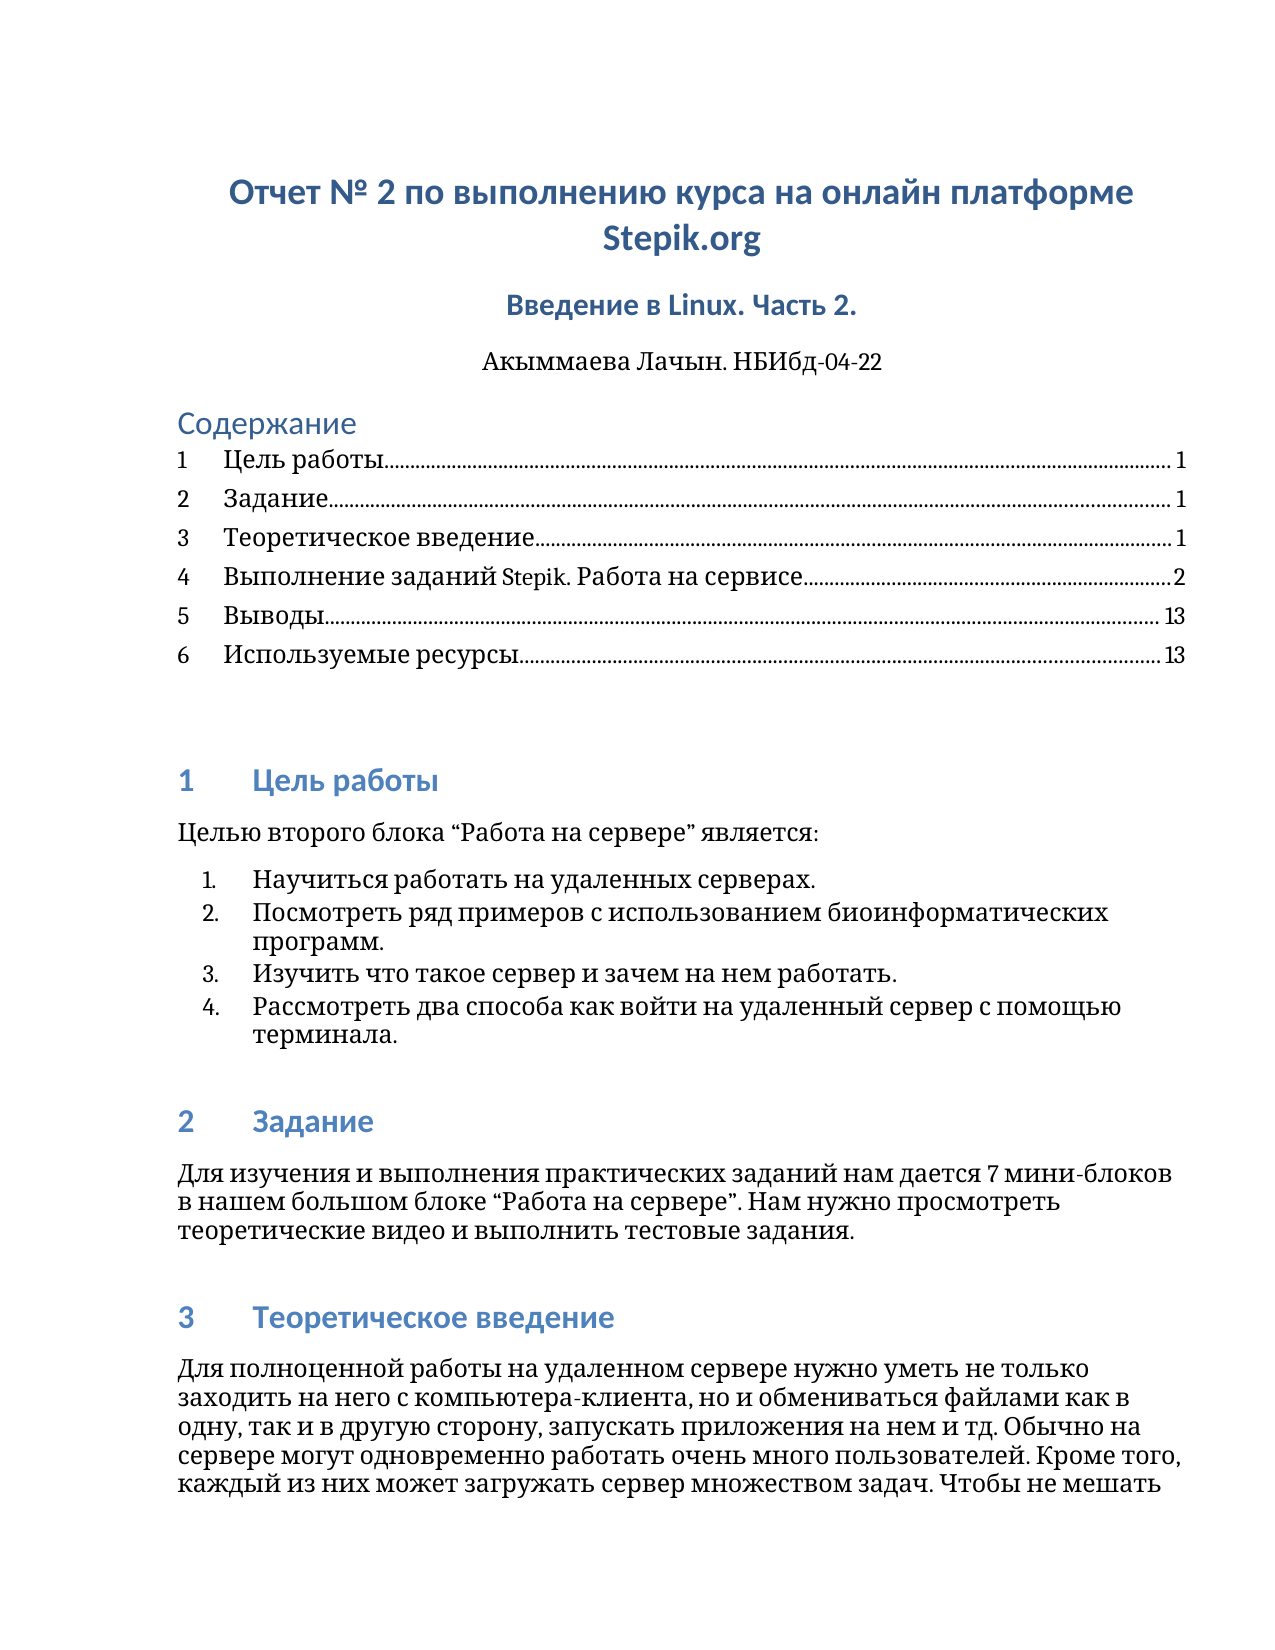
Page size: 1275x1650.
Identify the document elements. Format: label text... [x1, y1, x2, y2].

subtitle 1 Цель работы [177, 759, 1186, 800]
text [177, 1355, 1186, 1499]
text Акыммаева Лачын. НБИбд-04-22 [177, 348, 1186, 377]
list Посмотреть ряд примеров с использованием биоинформатических программ. [202, 899, 1186, 956]
list Изучить что такое сервер и зачем на нем работать. [202, 960, 1186, 989]
subtitle Введение в Linux. Часть 2. [177, 285, 1186, 323]
text Для изучения и выполнения практических заданий нам дается 7 мини-блоков в нашем большом блоке “Работа на сервере”. Нам нужно просмотреть теоретические видео и выполнить тестовые задания. [177, 1159, 1186, 1246]
list Рассмотреть два способа как войти на удаленный сервер с помощью терминала. [202, 993, 1186, 1050]
text Целью второго блока “Работа на сервере” является: [177, 819, 1186, 848]
list Научиться работать на удаленных серверах. [202, 866, 1186, 895]
title Отчет № 2 по выполнению курса на онлайн платформе Stepik.org [177, 168, 1186, 260]
subtitle 3 Теоретическое введение [177, 1296, 1186, 1337]
subtitle 2 Задание [177, 1100, 1186, 1141]
